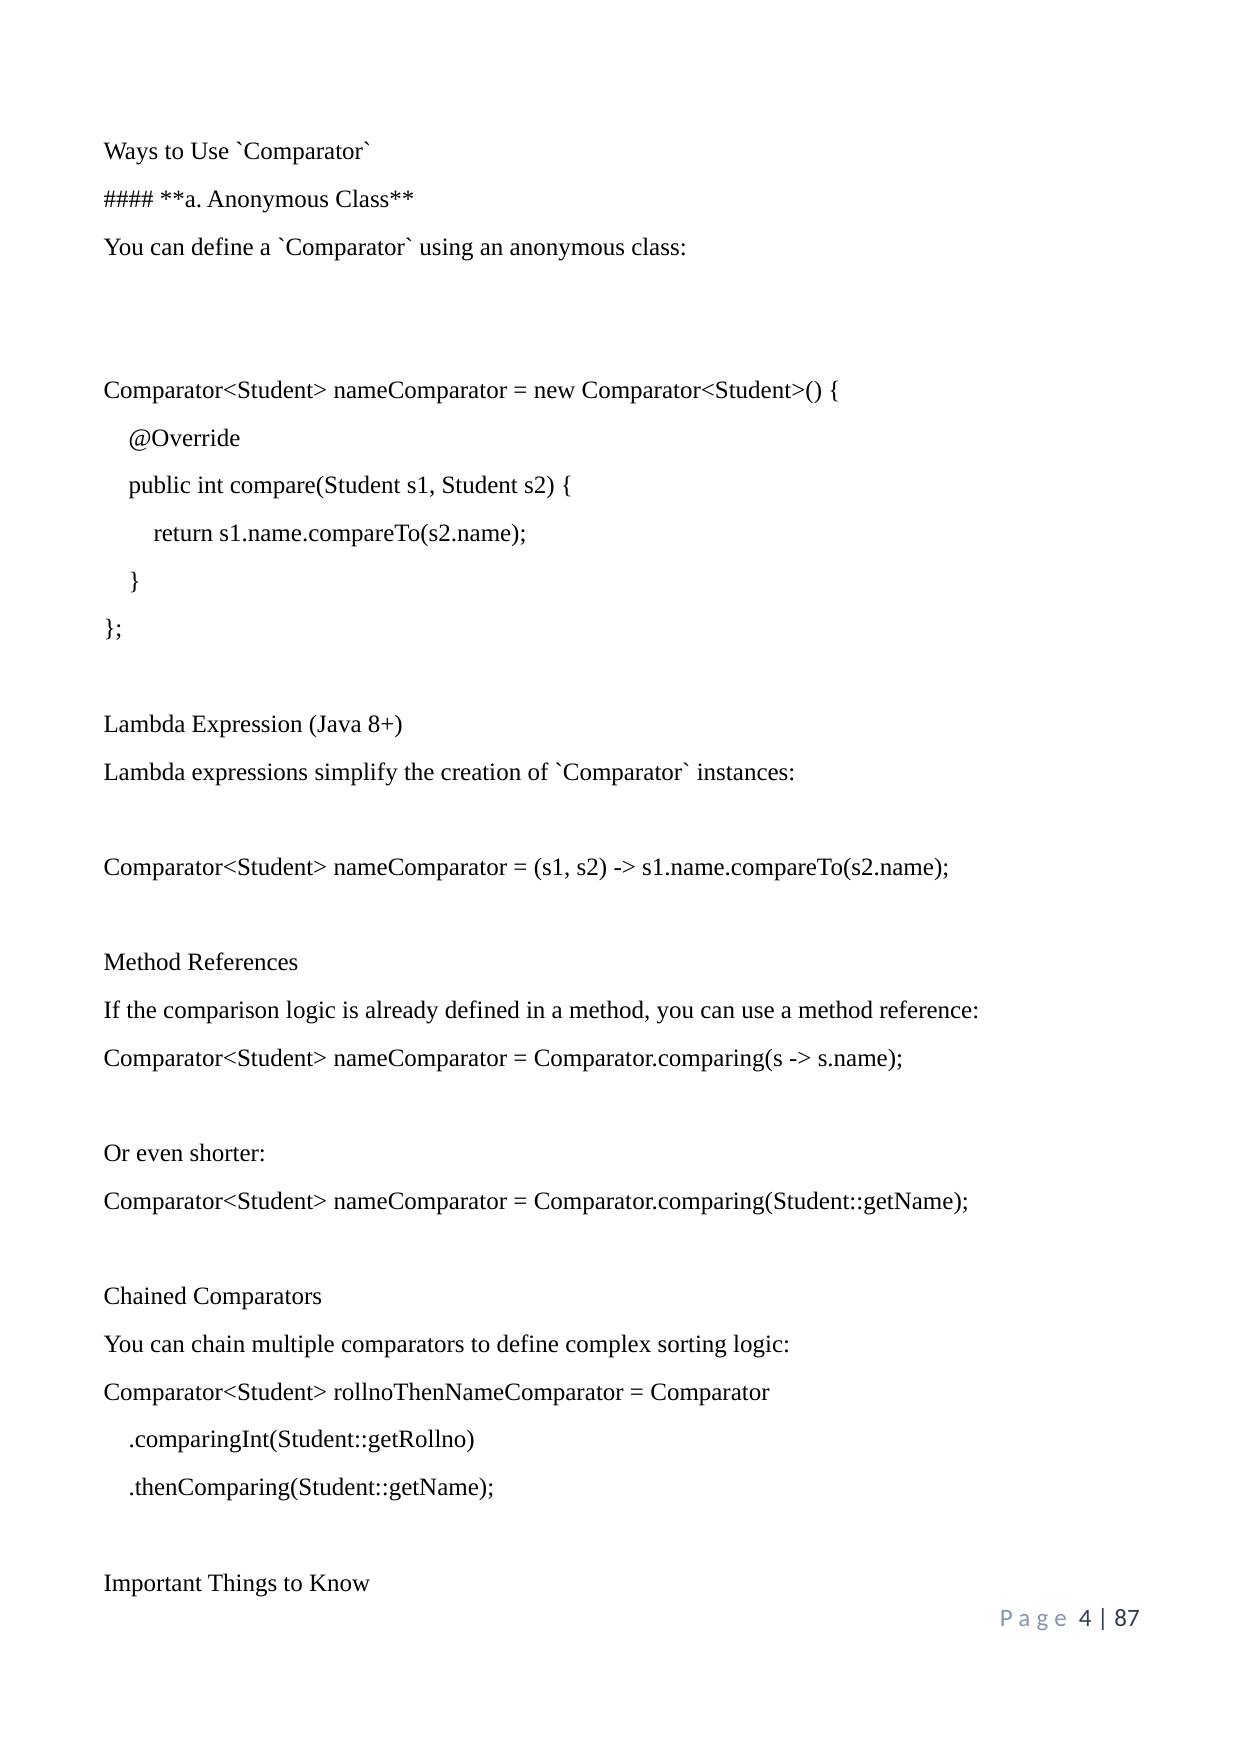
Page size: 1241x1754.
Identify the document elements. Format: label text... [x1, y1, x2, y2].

text Or even shorter: [103, 1138, 1166, 1167]
text .comparingInt(Student::getRollno) [103, 1424, 1166, 1453]
text Lambda expressions simplify the creation of `Comparator` instances: [103, 757, 1166, 785]
text Comparator<Student> nameComparator = new Comparator<Student>() { [103, 375, 1166, 404]
text }; [103, 613, 1166, 642]
text #### **a. Anonymous Class** [103, 184, 1166, 213]
text You can define a `Comparator` using an anonymous class: [103, 232, 1166, 261]
text Comparator<Student> nameComparator = (s1, s2) -> s1.name.compareTo(s2.name); [103, 852, 1166, 881]
text Method References [103, 947, 1166, 976]
text public int compare(Student s1, Student s2) { [103, 470, 1166, 499]
text Ways to Use `Comparator` [103, 136, 1166, 165]
text Important Things to Know [103, 1568, 1166, 1596]
text Comparator<Student> nameComparator = Comparator.comparing(Student::getName); [103, 1186, 1166, 1215]
text Chained Comparators [103, 1281, 1166, 1310]
text Comparator<Student> rollnoThenNameComparator = Comparator [103, 1377, 1166, 1406]
text If the comparison logic is already defined in a method, you can use a method reference: [103, 995, 1166, 1024]
text Comparator<Student> nameComparator = Comparator.comparing(s -> s.name); [103, 1043, 1166, 1072]
text } [103, 566, 1166, 594]
text @Override [103, 423, 1166, 451]
text Lambda Expression (Java 8+) [103, 709, 1166, 738]
text return s1.name.compareTo(s2.name); [103, 518, 1166, 547]
text You can chain multiple comparators to define complex sorting logic: [103, 1329, 1166, 1358]
text .thenComparing(Student::getName); [103, 1472, 1166, 1501]
